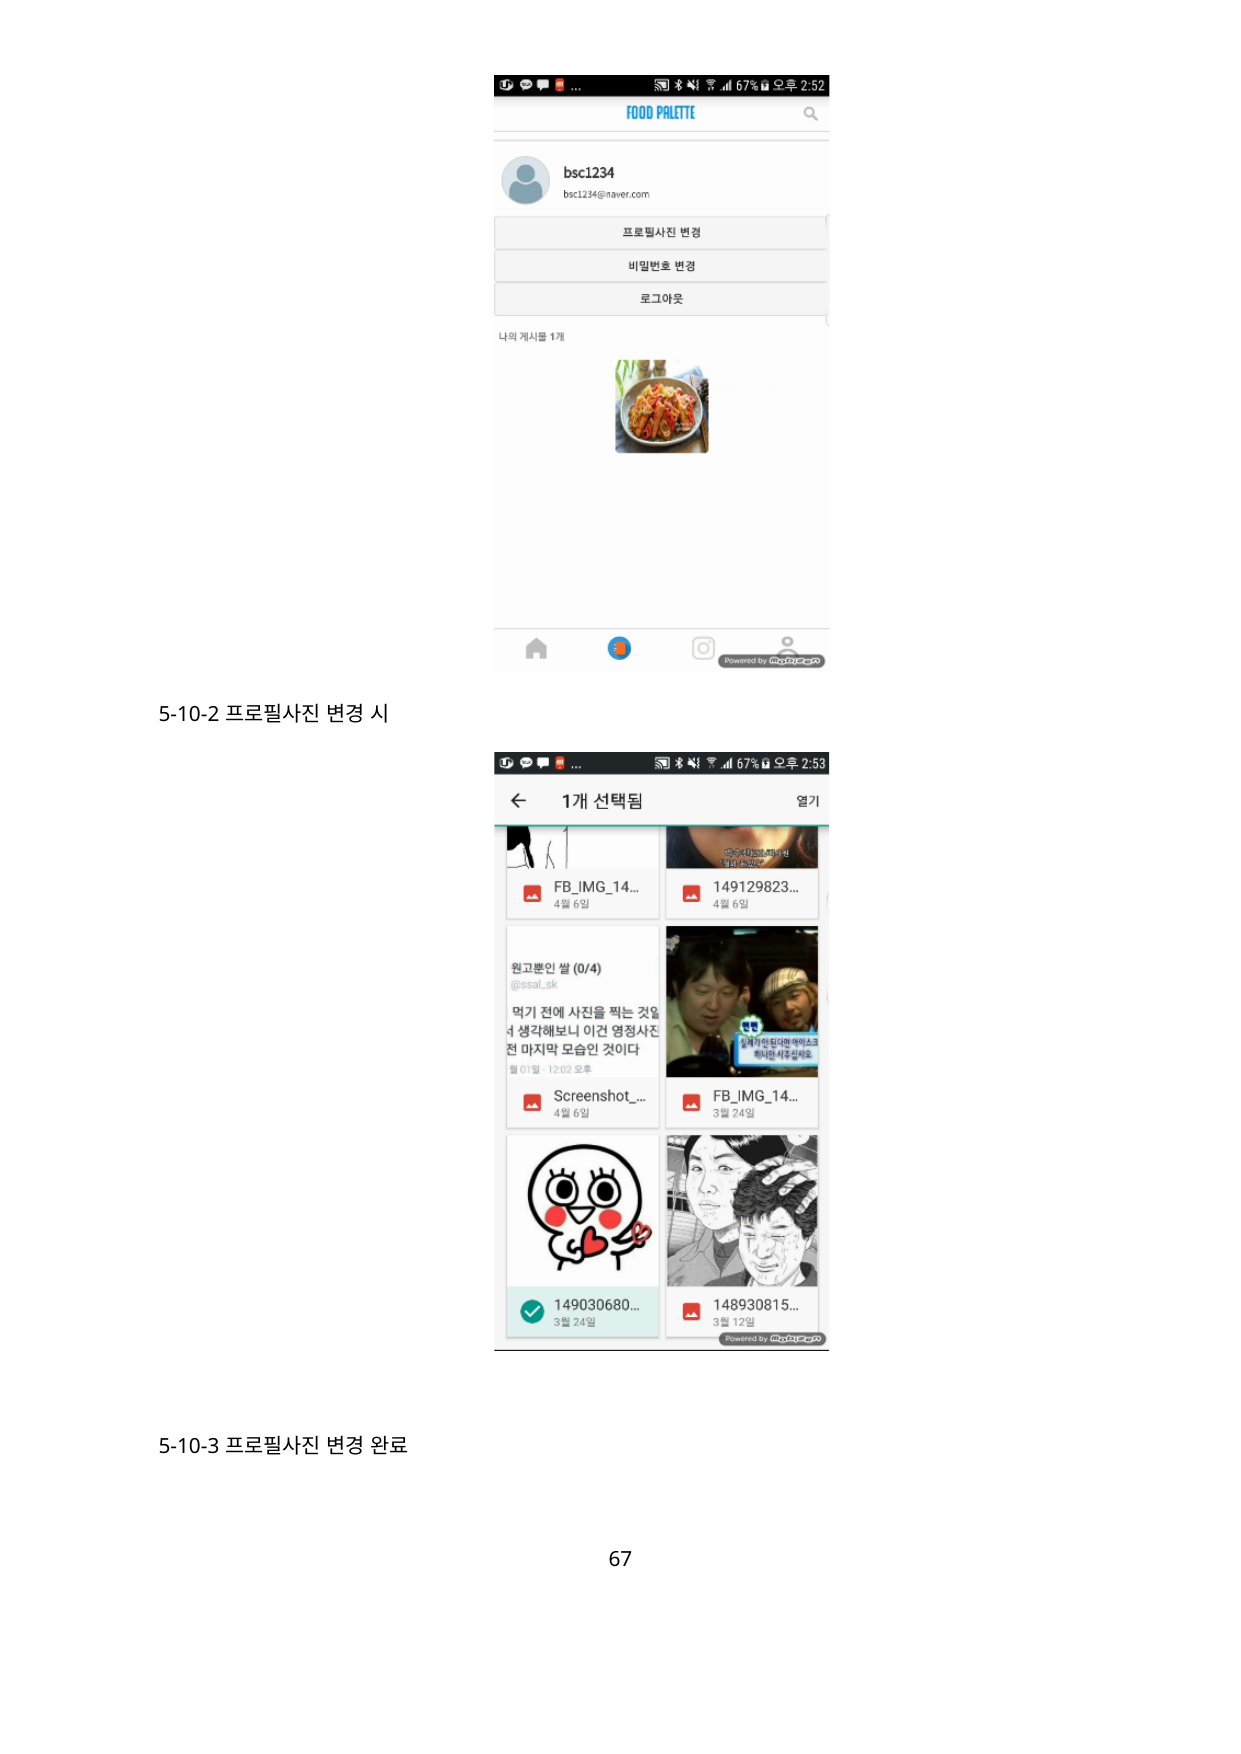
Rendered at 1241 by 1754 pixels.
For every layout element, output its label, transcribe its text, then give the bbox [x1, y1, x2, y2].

picture [494, 752, 830, 1351]
picture [494, 75, 830, 672]
text 5-10-3 프로필사진 변경 완료 [75, 1429, 1165, 1460]
text 5-10-2 프로필사진 변경 시 [75, 697, 1165, 727]
